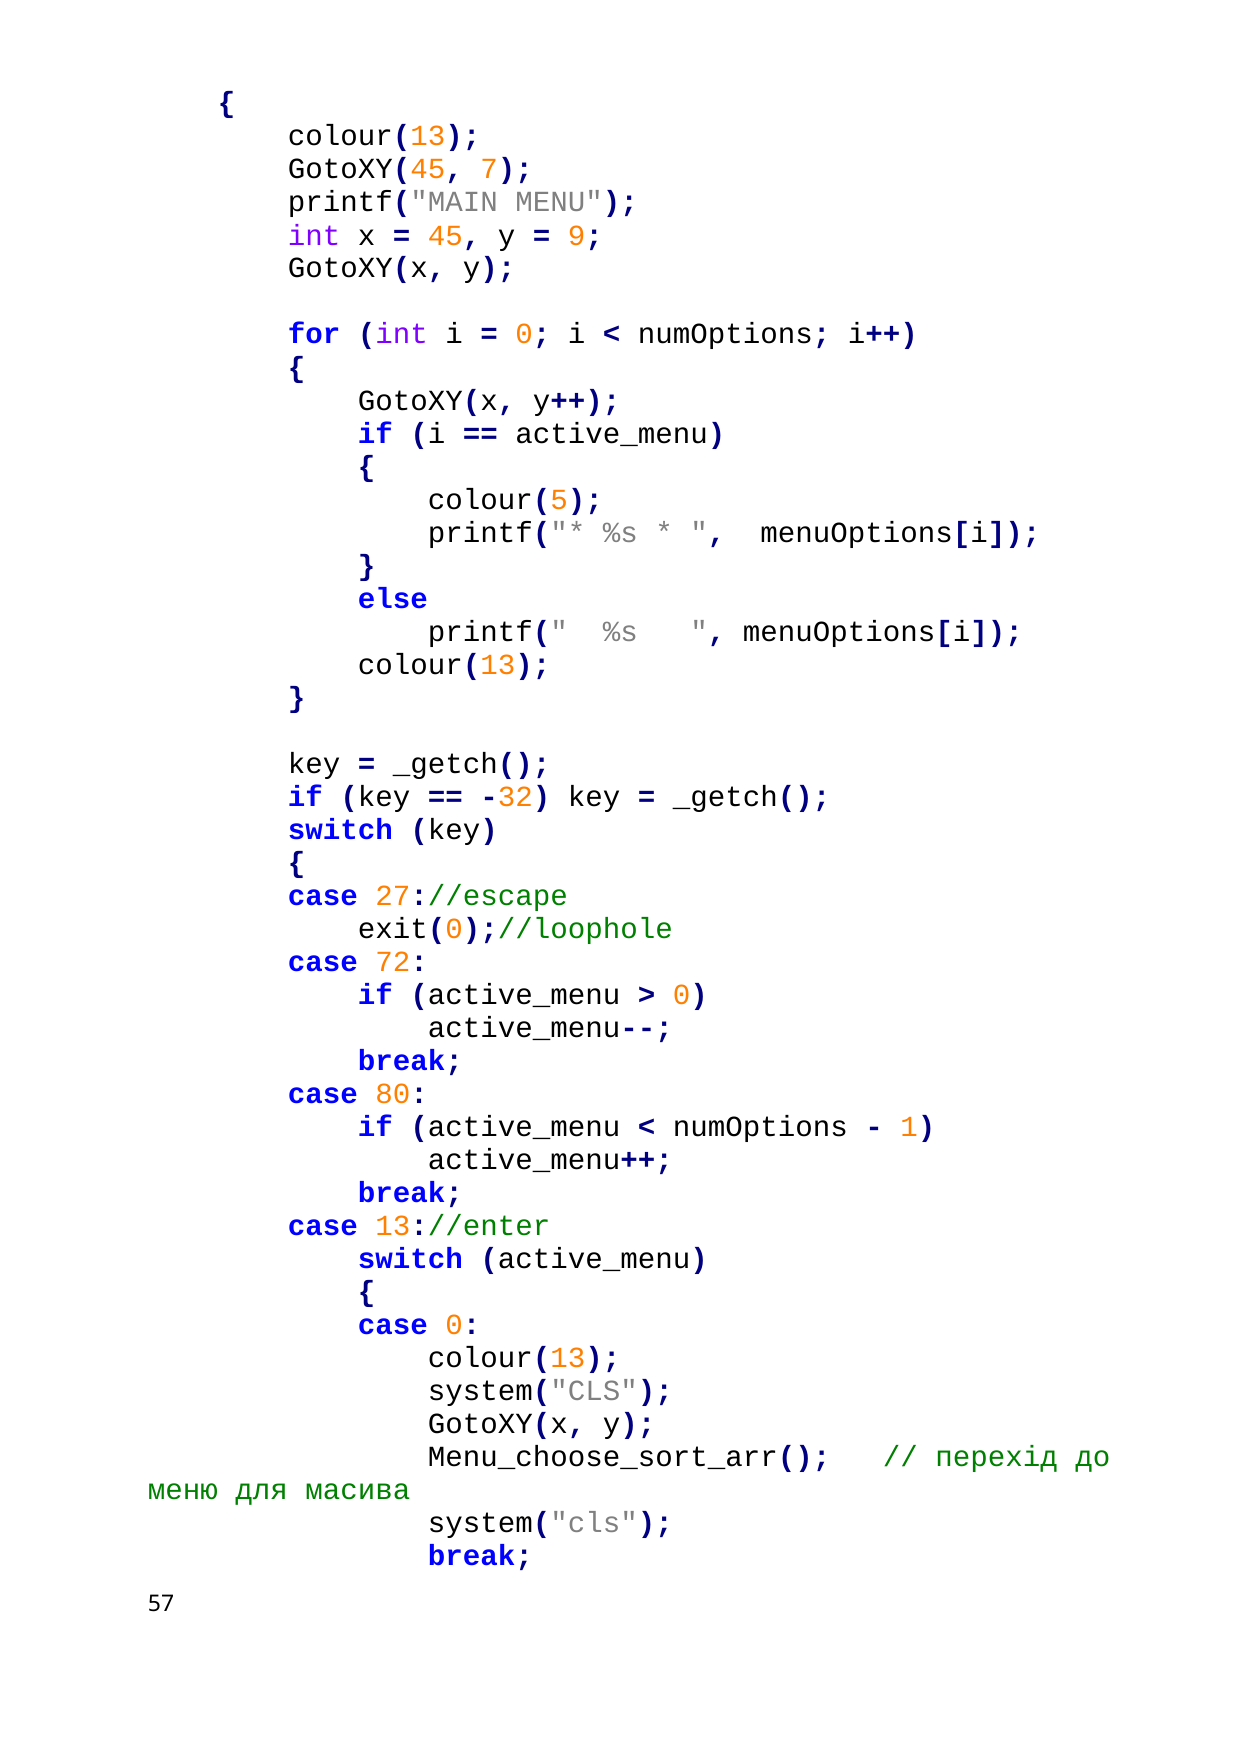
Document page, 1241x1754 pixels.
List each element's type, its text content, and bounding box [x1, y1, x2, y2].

text case 27://escape [148, 881, 1152, 914]
text case 72: [148, 947, 1152, 980]
text case 0: [148, 1310, 1152, 1343]
text int x = 45, y = 9; [148, 221, 1152, 254]
text colour(13); [148, 650, 1152, 683]
text GotoXY(x, y++); [148, 386, 1152, 419]
text system("cls"); [148, 1508, 1152, 1541]
text system("CLS"); [148, 1376, 1152, 1409]
text { [148, 353, 1152, 386]
text exit(0);//loophole [148, 914, 1152, 947]
text GotoXY(x, y); [148, 1409, 1152, 1442]
text { [148, 452, 1152, 485]
text GotoXY(45, 7); [148, 154, 1152, 188]
text { [148, 848, 1152, 881]
text if (active_menu > 0) [148, 980, 1152, 1013]
text colour(13); [148, 122, 1152, 154]
text key = _getch(); [148, 749, 1152, 782]
text else [148, 584, 1152, 617]
text break; [148, 1178, 1152, 1211]
text case 80: [148, 1079, 1152, 1112]
text active_menu--; [148, 1013, 1152, 1046]
text { [148, 1277, 1152, 1310]
text switch (key) [148, 815, 1152, 848]
text GotoXY(x, y); [148, 254, 1152, 287]
text printf("* %s * ", menuOptions[i]); [148, 518, 1152, 551]
text { [148, 88, 1152, 122]
text colour(13); [148, 1343, 1152, 1376]
text printf(" %s ", menuOptions[i]); [148, 617, 1152, 650]
text break; [148, 1541, 1152, 1574]
text } [148, 683, 1152, 716]
text if (i == active_menu) [148, 419, 1152, 452]
text printf("MAIN MENU"); [148, 188, 1152, 221]
text for (int i = 0; i < numOptions; i++) [148, 320, 1152, 353]
text active_menu++; [148, 1145, 1152, 1178]
text } [148, 551, 1152, 584]
text if (active_menu < numOptions - 1) [148, 1112, 1152, 1145]
text Menu_choose_sort_arr(); // перехід до меню для масива [148, 1442, 1152, 1508]
text break; [148, 1046, 1152, 1079]
text switch (active_menu) [148, 1244, 1152, 1277]
text if (key == -32) key = _getch(); [148, 782, 1152, 815]
text colour(5); [148, 485, 1152, 518]
text case 13://enter [148, 1211, 1152, 1244]
